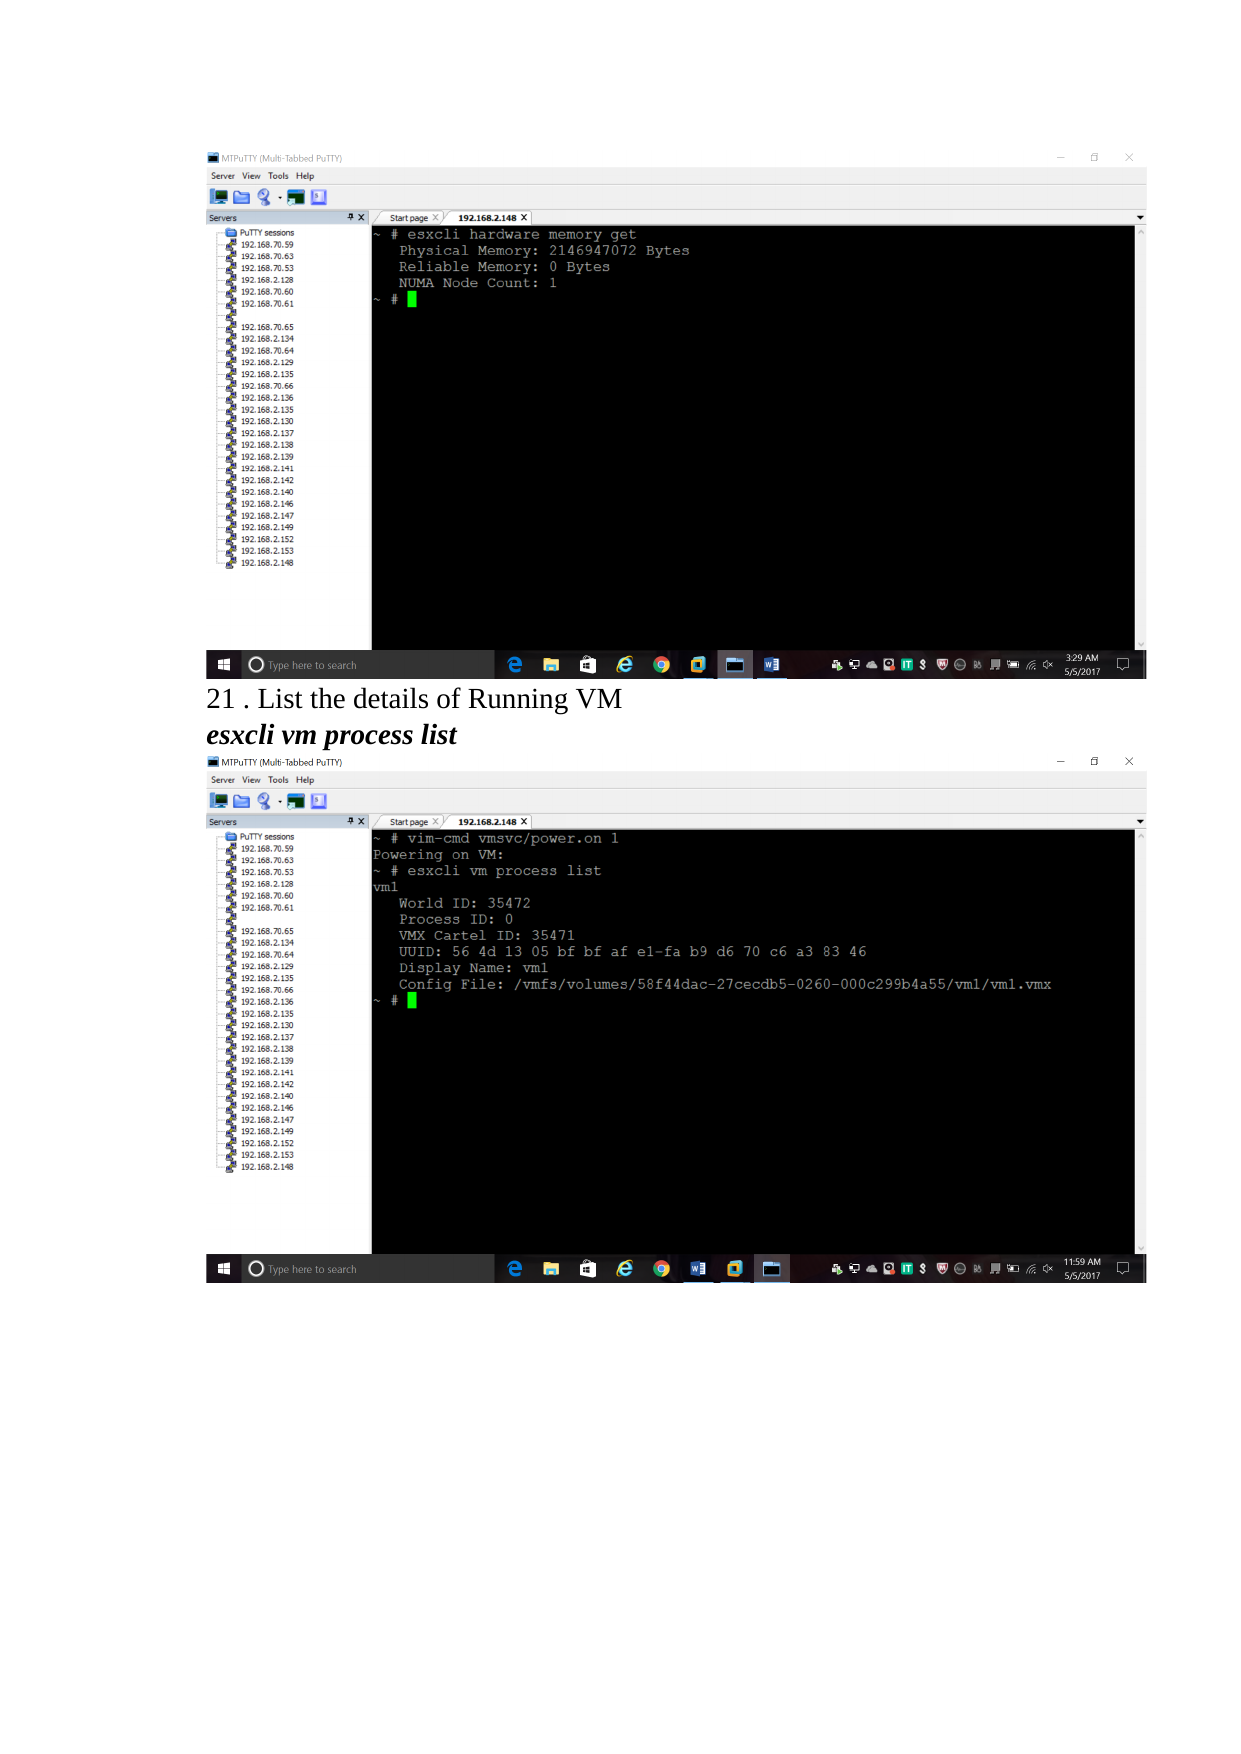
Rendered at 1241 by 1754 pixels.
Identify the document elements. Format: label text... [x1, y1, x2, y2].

picture [206, 753, 1147, 1283]
picture [206, 150, 1147, 679]
list esxcli vm process list [206, 717, 1090, 751]
list 21 . List the details of Running VM [206, 681, 1090, 714]
